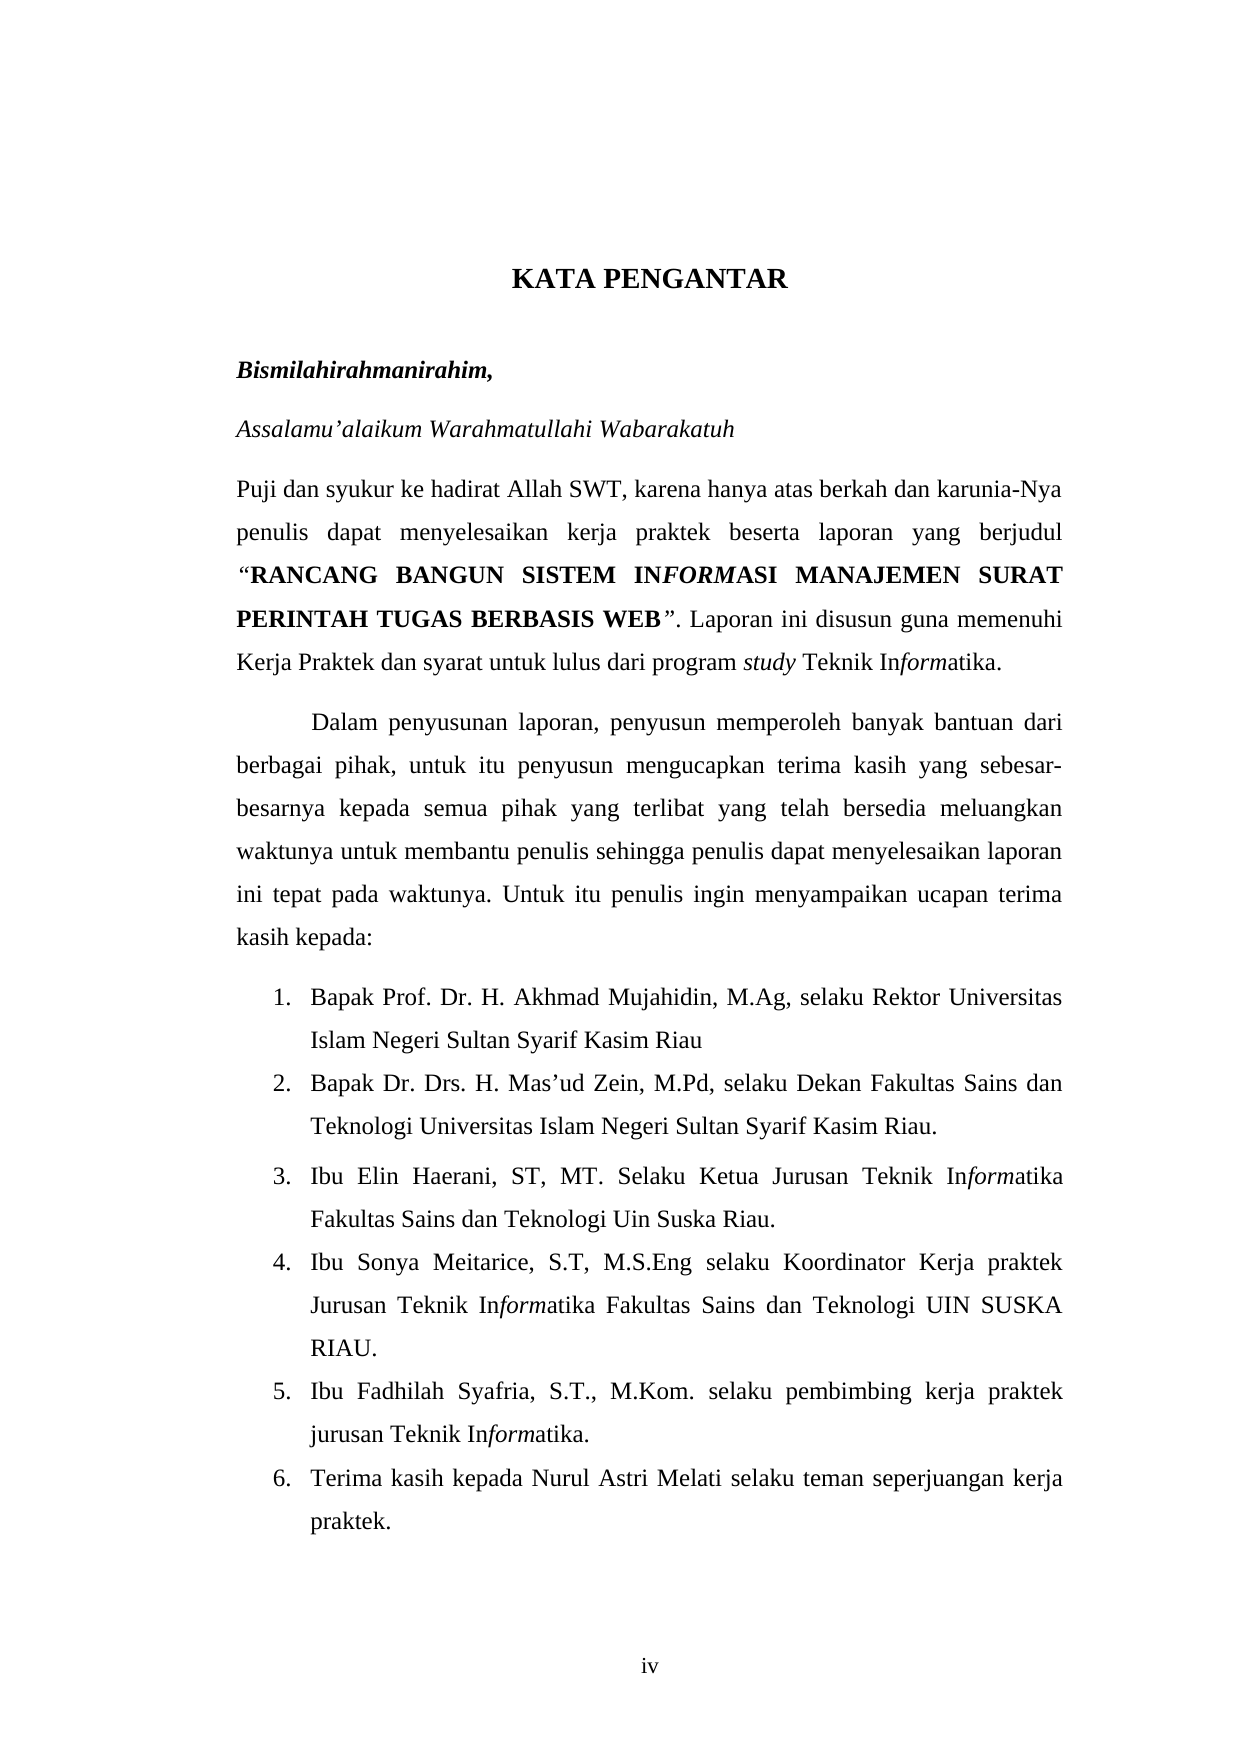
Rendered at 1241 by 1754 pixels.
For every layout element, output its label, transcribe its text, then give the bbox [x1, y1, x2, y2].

text Bismilahirahmanirahim, [236, 355, 1063, 383]
list Ibu Elin Haerani, ST, MT. Selaku Ketua Jurusan Teknik Informatika Fakultas Sains dan Teknologi Uin Suska Riau. [273, 1161, 1063, 1233]
list Ibu Sonya Meitarice, S.T, M.S.Eng selaku Koordinator Kerja praktek Jurusan Teknik Informatika Fakultas Sains dan Teknologi UIN SUSKA RIAU. [273, 1247, 1063, 1362]
list Terima kasih kepada Nurul Astri Melati selaku teman seperjuangan kerja praktek. [273, 1463, 1063, 1534]
text Puji dan syukur ke hadirat Allah SWT, karena hanya atas berkah dan karunia-Nya penulis dapat menyelesaikan kerja praktek beserta laporan yang berjudul “RANCANG BANGUN SISTEM INFORMASI MANAJEMEN SURAT PERINTAH TUGAS BERBASIS WEB”. Laporan ini disusun guna memenuhi Kerja Praktek dan syarat untuk lulus dari program study Teknik Informatika. [236, 474, 1063, 676]
subtitle KATA PENGANTAR [236, 261, 1063, 295]
text Dalam penyusunan laporan, penyusun memperoleh banyak bantuan dari berbagai pihak, untuk itu penyusun mengucapkan terima kasih yang sebesar-besarnya kepada semua pihak yang terlibat yang telah bersedia meluangkan waktunya untuk membantu penulis sehingga penulis dapat menyelesaikan laporan ini tepat pada waktunya. Untuk itu penulis ingin menyampaikan ucapan terima kasih kepada: [236, 707, 1063, 951]
list Bapak Dr. Drs. H. Mas’ud Zein, M.Pd, selaku Dekan Fakultas Sains dan Teknologi Universitas Islam Negeri Sultan Syarif Kasim Riau. [273, 1068, 1063, 1140]
list Bapak Prof. Dr. H. Akhmad Mujahidin, M.Ag, selaku Rektor Universitas Islam Negeri Sultan Syarif Kasim Riau [273, 982, 1063, 1054]
list Ibu Fadhilah Syafria, S.T., M.Kom. selaku pembimbing kerja praktek jurusan Teknik Informatika. [273, 1376, 1063, 1448]
text Assalamu’alaikum Warahmatullahi Wabarakatuh [236, 414, 1063, 443]
